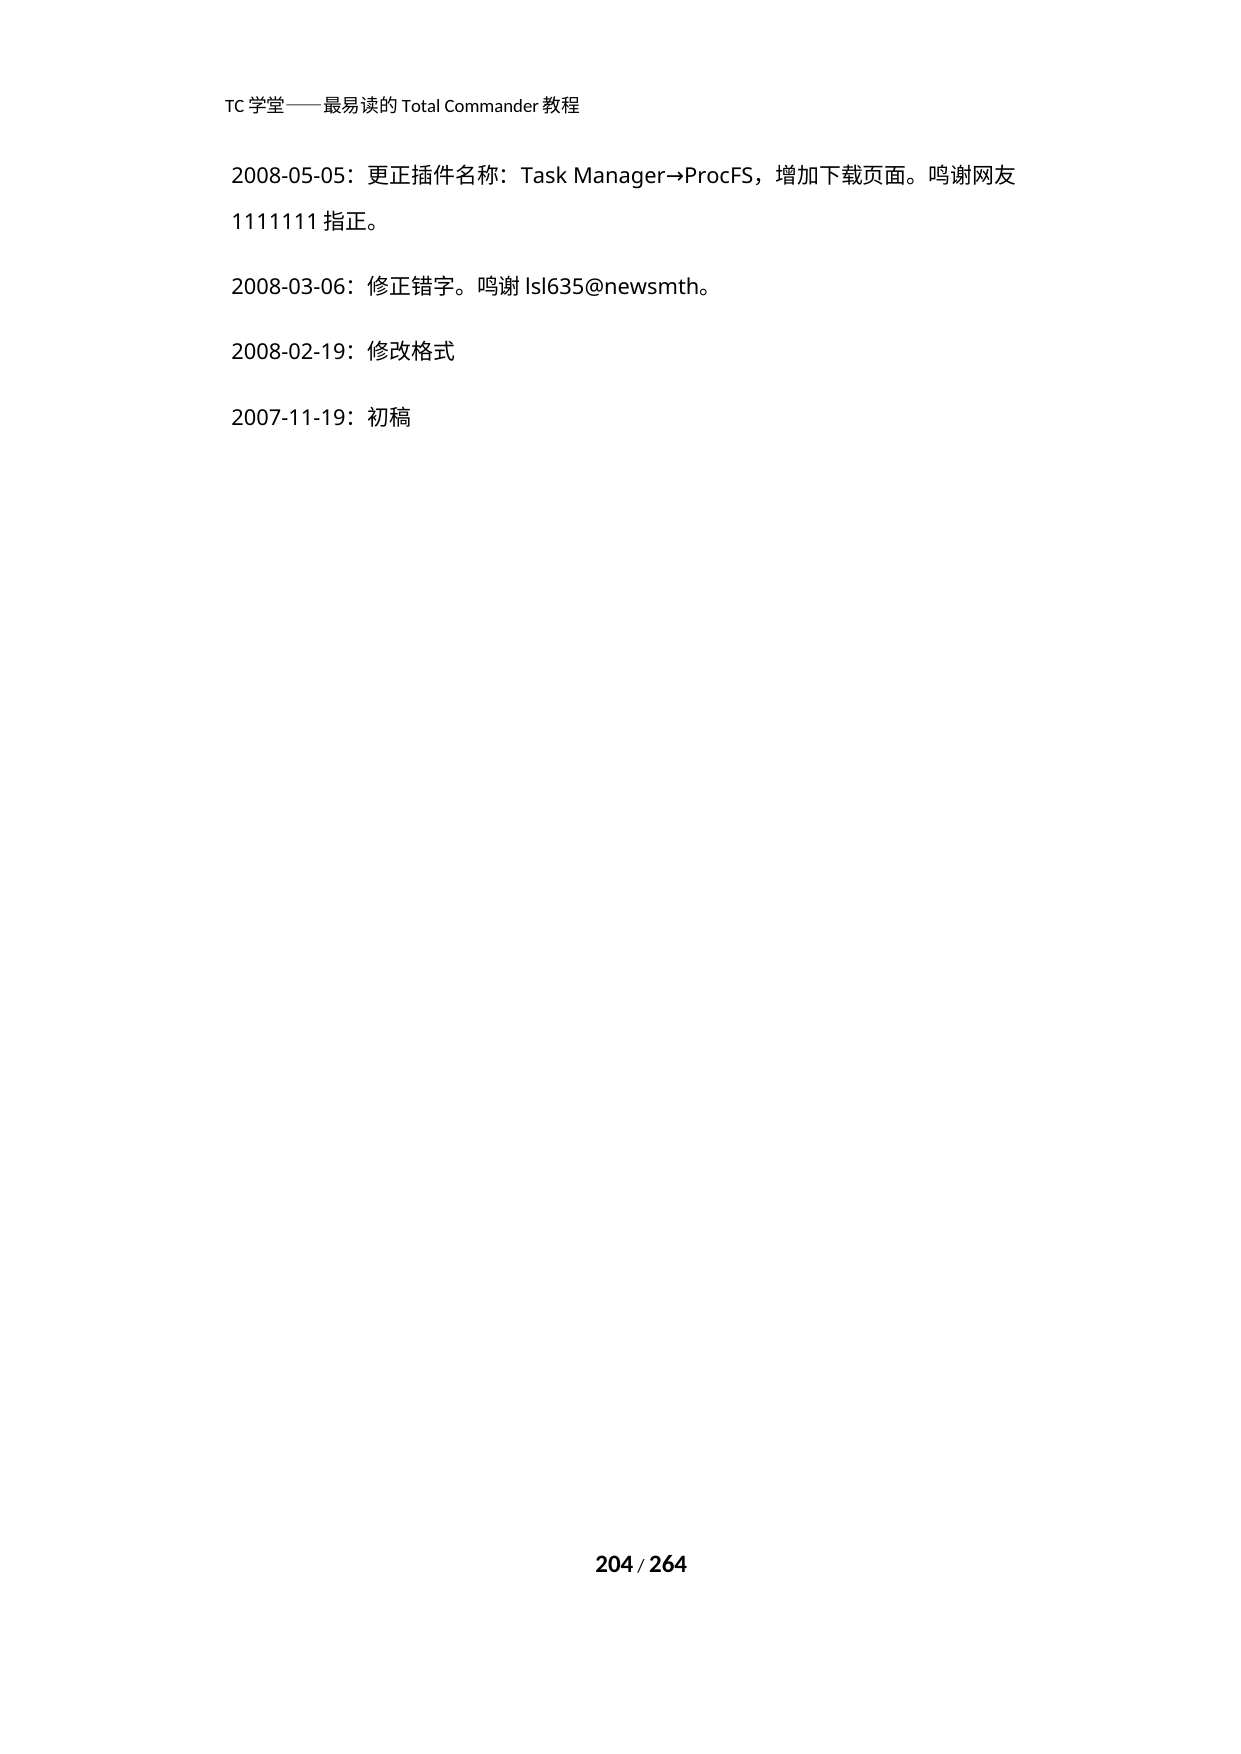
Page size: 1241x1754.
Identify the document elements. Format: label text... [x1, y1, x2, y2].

text 2008-05-05：更正插件名称：Task Manager→ProcFS，增加下载页面。鸣谢网友1111111指正。 [231, 154, 1053, 240]
text 2007-11-19：初稿 [231, 396, 1053, 435]
text 2008-02-19：修改格式 [231, 330, 1053, 370]
text 2008-03-06：修正错字。鸣谢lsl635@newsmth。 [231, 265, 1053, 305]
